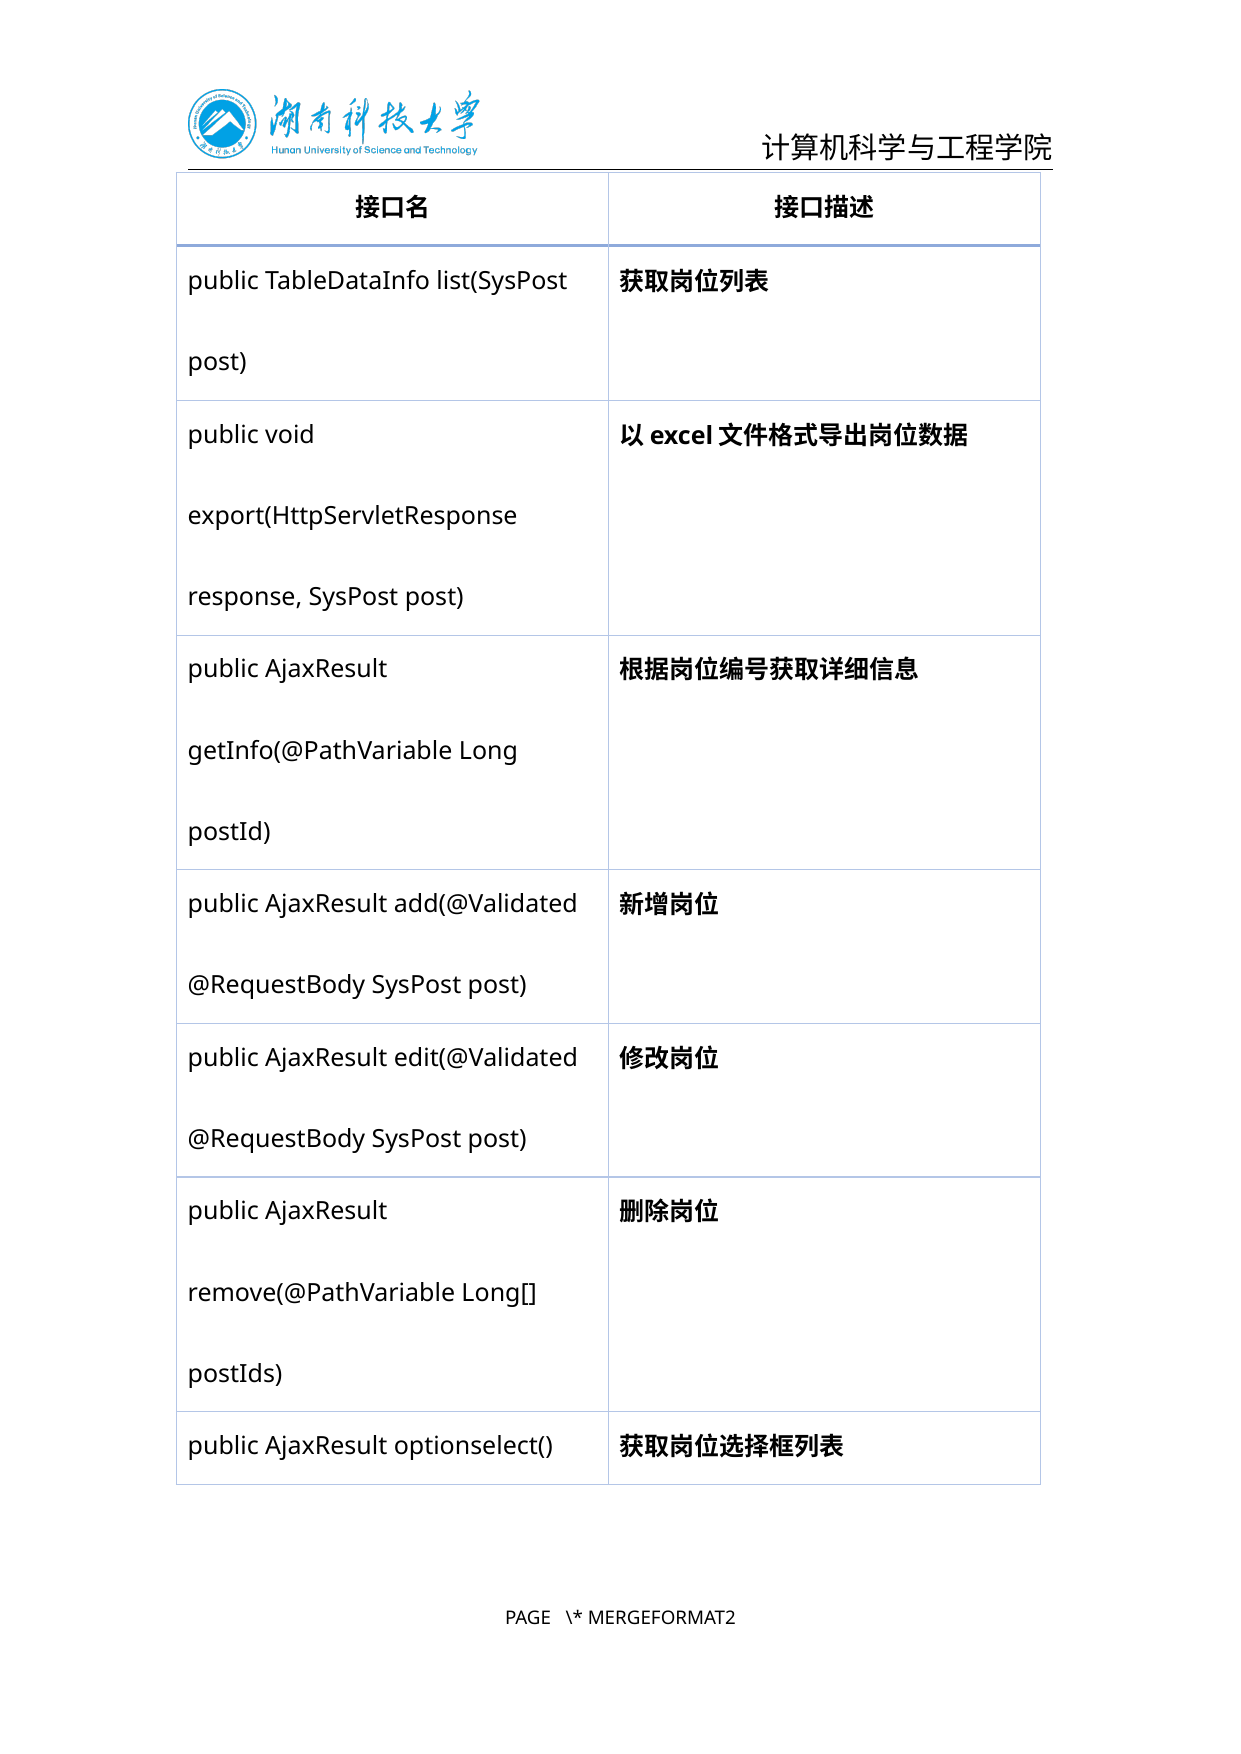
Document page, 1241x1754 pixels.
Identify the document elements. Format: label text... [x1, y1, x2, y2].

table_cell public AjaxResult getInfo(@PathVariable Long postId) [177, 636, 608, 869]
table_header 接口描述 [609, 173, 1040, 244]
table_cell 新增岗位 [609, 870, 1040, 1023]
table_cell public AjaxResult optionselect() [177, 1412, 608, 1483]
table_cell 获取岗位选择框列表 [609, 1412, 1040, 1483]
table_cell public AjaxResult edit(@Validated @RequestBody SysPost post) [177, 1024, 608, 1176]
table_cell 获取岗位列表 [609, 247, 1040, 400]
table_cell public TableDataInfo list(SysPost post) [177, 247, 608, 400]
table_cell 删除岗位 [609, 1178, 1040, 1411]
picture [187, 88, 480, 159]
table_cell 根据岗位编号获取详细信息 [609, 636, 1040, 869]
table_cell 以excel文件格式导出岗位数据 [609, 401, 1040, 634]
table_cell 修改岗位 [609, 1024, 1040, 1176]
table_cell public AjaxResult remove(@PathVariable Long[] postIds) [177, 1178, 608, 1411]
table_cell public AjaxResult add(@Validated @RequestBody SysPost post) [177, 870, 608, 1023]
table_header 接口名 [177, 173, 608, 244]
table_cell public void export(HttpServletResponse response, SysPost post) [177, 401, 608, 634]
